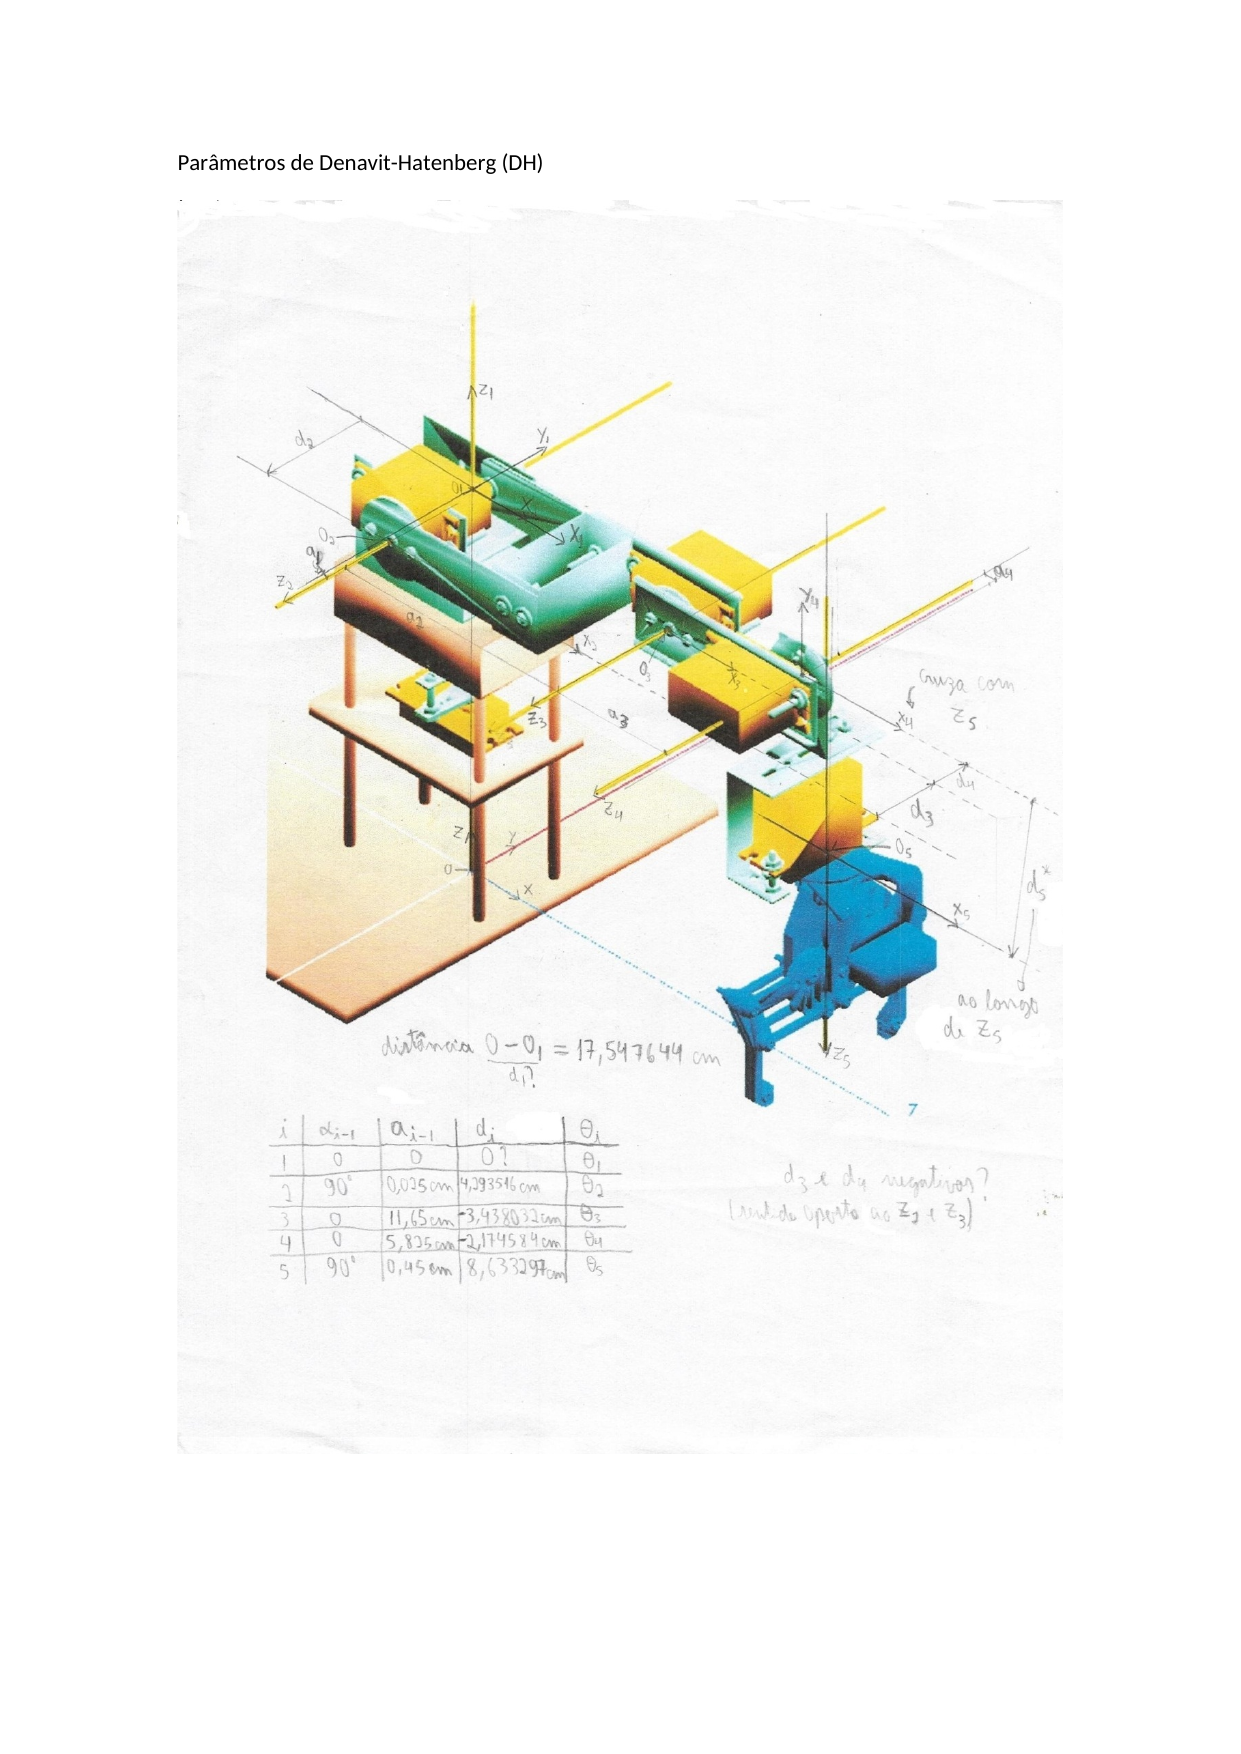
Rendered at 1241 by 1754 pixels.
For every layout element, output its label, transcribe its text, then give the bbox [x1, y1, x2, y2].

text Parâmetros de Denavit-Hatenberg (DH) [177, 148, 1063, 176]
picture [177, 200, 1063, 1454]
